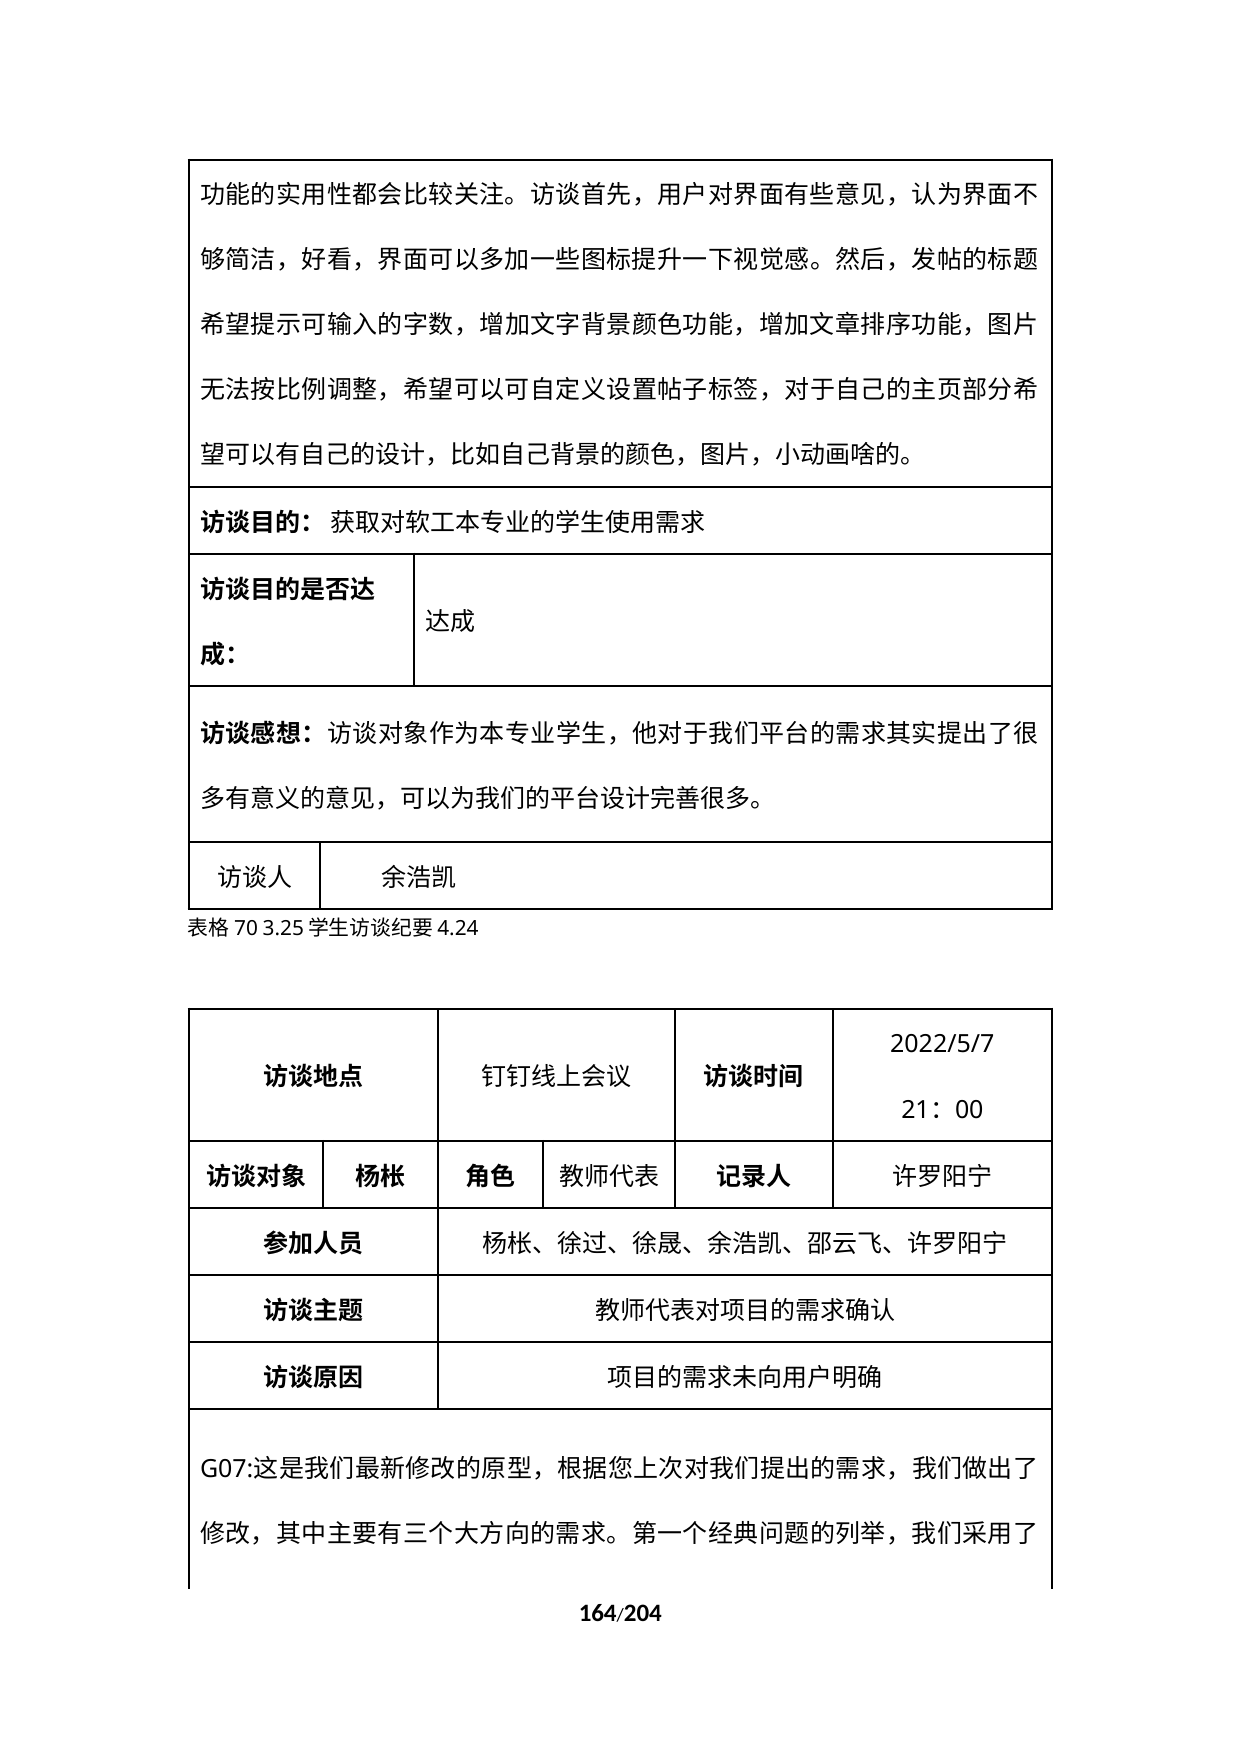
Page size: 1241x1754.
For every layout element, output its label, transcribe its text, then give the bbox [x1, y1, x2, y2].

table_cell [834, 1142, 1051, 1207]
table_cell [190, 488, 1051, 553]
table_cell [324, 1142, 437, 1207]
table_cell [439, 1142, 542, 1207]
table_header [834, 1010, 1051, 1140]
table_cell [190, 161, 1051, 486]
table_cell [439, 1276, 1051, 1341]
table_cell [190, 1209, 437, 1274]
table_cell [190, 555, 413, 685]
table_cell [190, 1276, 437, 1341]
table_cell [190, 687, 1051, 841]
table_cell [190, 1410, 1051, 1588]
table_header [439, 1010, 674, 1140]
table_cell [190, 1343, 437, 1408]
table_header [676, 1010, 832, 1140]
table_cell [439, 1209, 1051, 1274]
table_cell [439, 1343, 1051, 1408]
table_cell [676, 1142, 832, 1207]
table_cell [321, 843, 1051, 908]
text 表格 70 3.25学生访谈纪要4.24 [187, 910, 1053, 943]
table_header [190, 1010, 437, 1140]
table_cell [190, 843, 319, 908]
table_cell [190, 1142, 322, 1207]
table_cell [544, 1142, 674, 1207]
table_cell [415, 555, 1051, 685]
